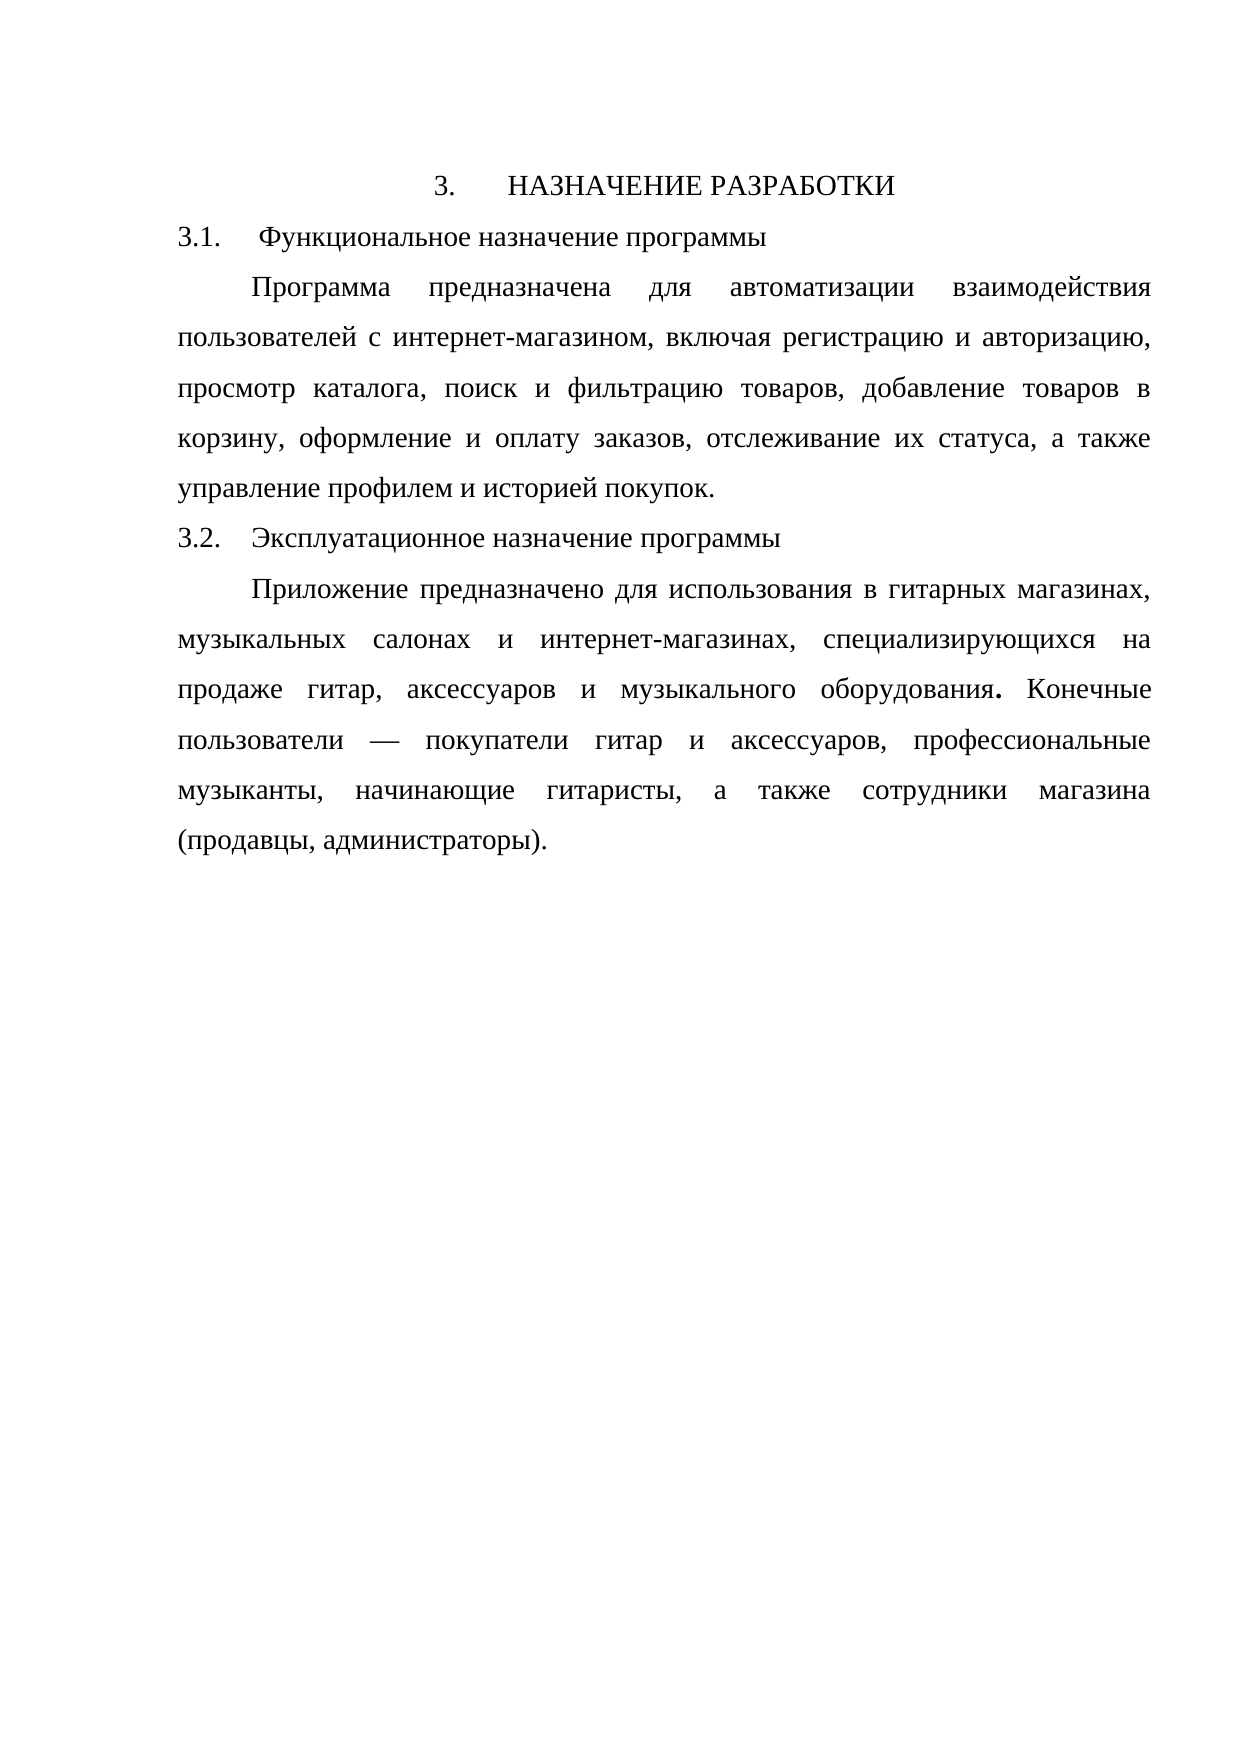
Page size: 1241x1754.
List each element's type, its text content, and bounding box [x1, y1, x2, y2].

list Эксплуатационное назначение программы [177, 521, 1152, 554]
list Программа предназначена для автоматизации взаимодействия пользователей с интернет-магазином, включая регистрацию и авторизацию, просмотр каталога, поиск и фильтрацию товаров, добавление товаров в корзину, оформление и оплату заказов, отслеживание их статуса, а также управление профилем и историей покупок. [177, 269, 1152, 504]
list Функциональное назначение программы [177, 219, 1152, 252]
list НАЗНАЧЕНИЕ РАЗРАБОТКИ [177, 168, 1152, 202]
text Приложение предназначено для использования в гитарных магазинах, музыкальных салонах и интернет-магазинах, специализирующихся на продаже гитар, аксессуаров и музыкального оборудования. Конечные пользователи — покупатели гитар и аксессуаров, профессиональные музыканты, начинающие гитаристы, а также сотрудники магазина (продавцы, администраторы). [177, 571, 1152, 856]
